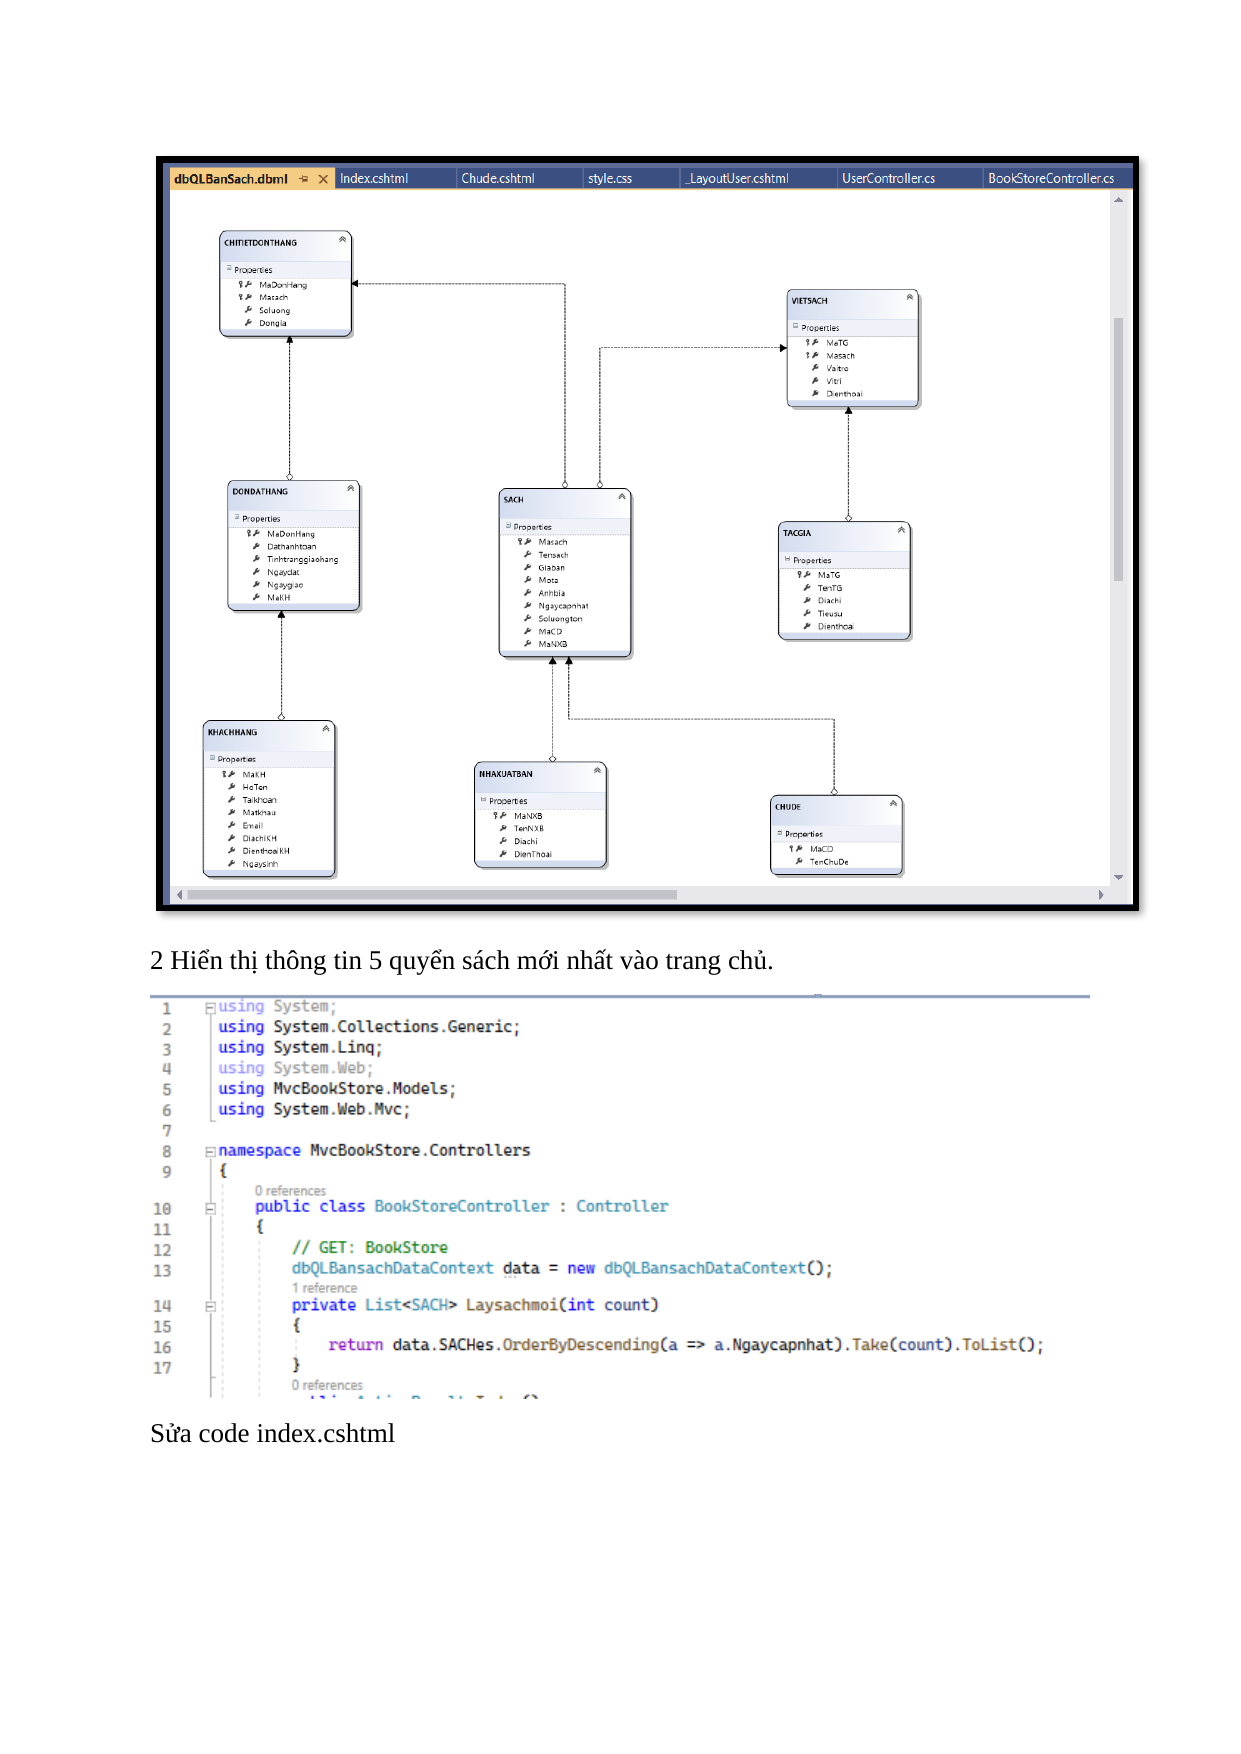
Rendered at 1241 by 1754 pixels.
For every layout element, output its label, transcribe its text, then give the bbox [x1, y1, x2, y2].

text 2 Hiển thị thông tin 5 quyển sách mới nhất vào trang chủ. [150, 944, 1090, 975]
text Sửa code index.cshtml [150, 1417, 1090, 1449]
picture [163, 163, 1133, 905]
picture [150, 994, 1091, 1399]
